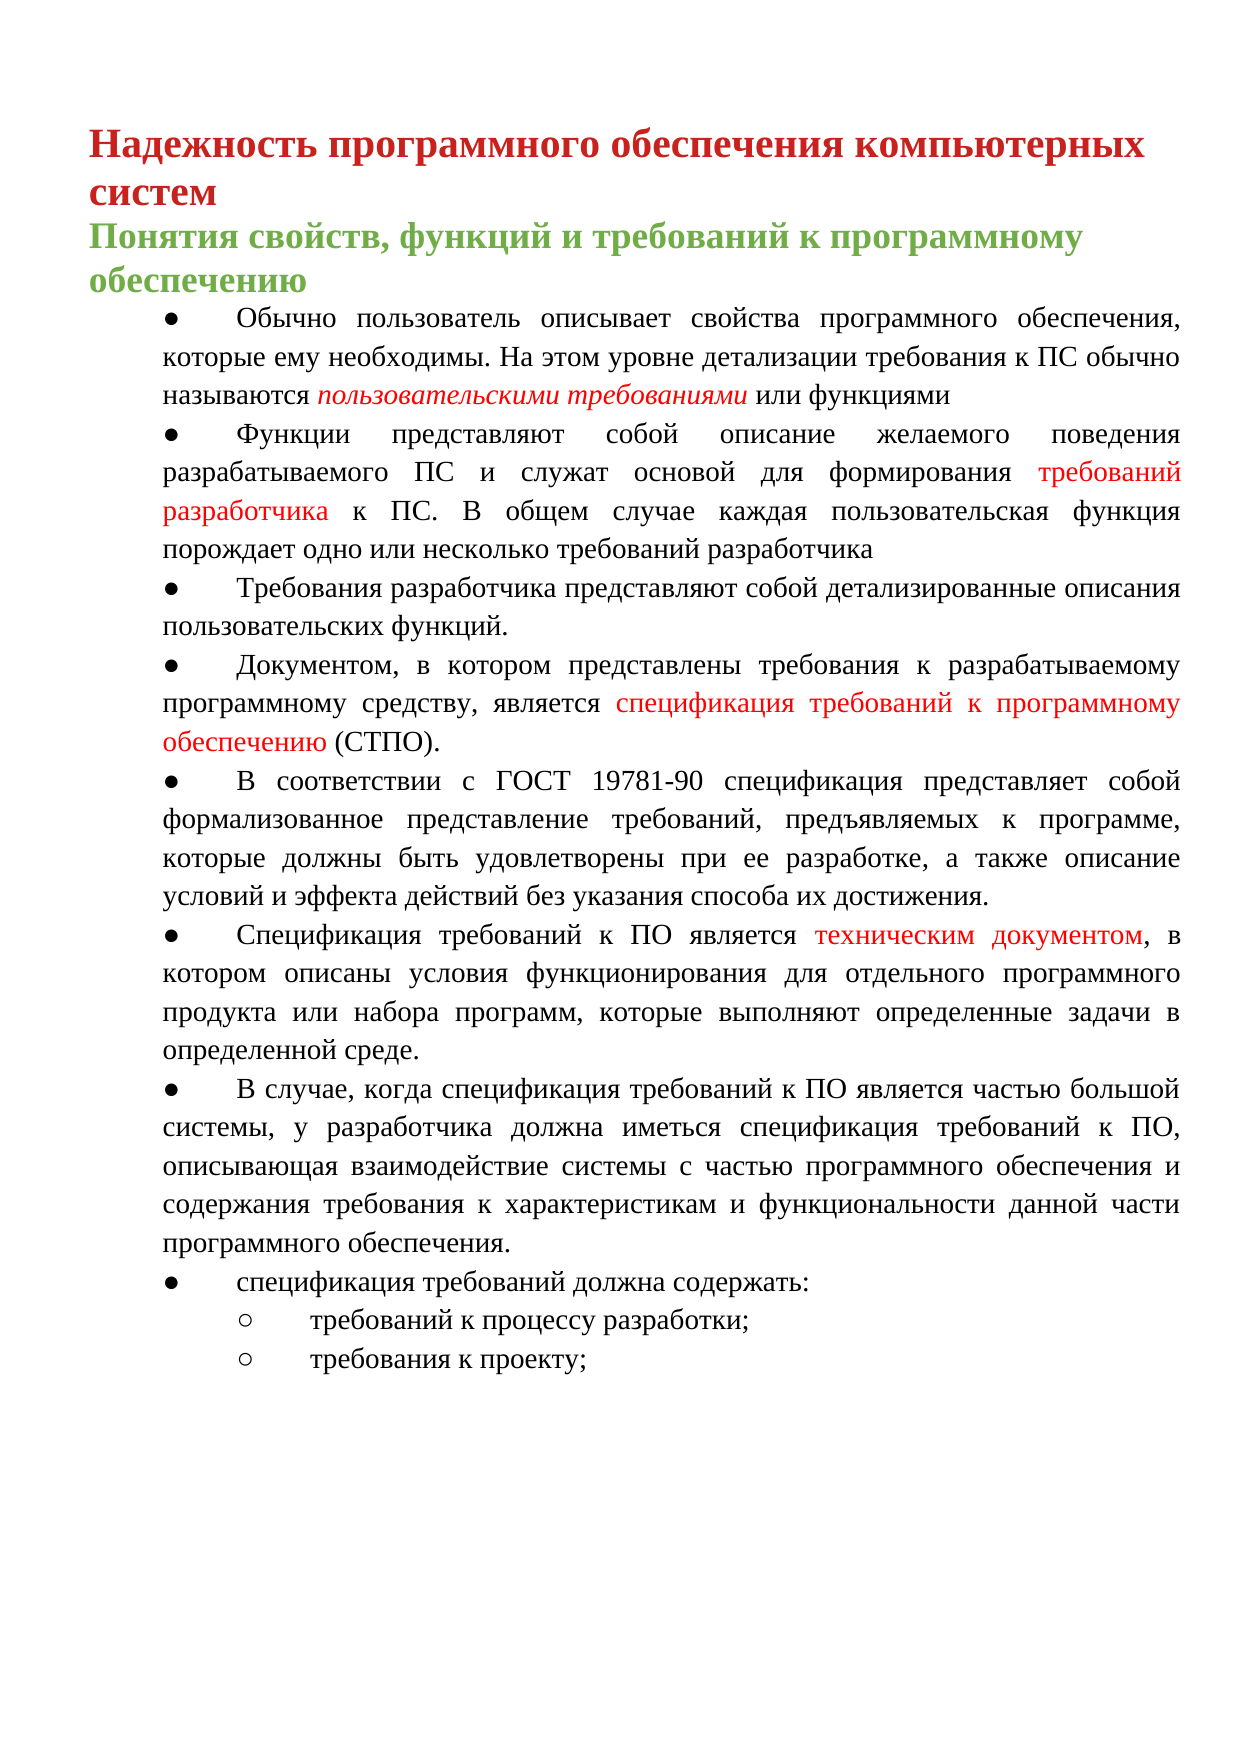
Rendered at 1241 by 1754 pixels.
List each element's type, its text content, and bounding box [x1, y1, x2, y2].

text Надежность программного обеспечения компьютерных систем [89, 118, 1181, 214]
list Функции представляют собой описание желаемого поведения разрабатываемого ПС и служат основой для формирования требований разработчика к ПС. В общем случае каждая пользовательская функция порождает одно или несколько требований разработчика [162, 416, 1181, 565]
list требований к процессу разработки; [236, 1302, 1181, 1336]
list Обычно пользователь описывает свойства программного обеспечения, которые ему необходимы. На этом уровне детализации требования к ПС обычно называются пользовательскими требованиями или функциями [162, 300, 1181, 411]
list Требования разработчика представляют собой детализированные описания пользовательских функций. [162, 570, 1181, 642]
list В случае, когда спецификация требований к ПО является частью большой системы, у разработчика должна иметься спецификация требований к ПО, описывающая взаимодействие системы с частью программного обеспечения и содержания требования к характеристикам и функциональности данной части программного обеспечения. [162, 1071, 1181, 1259]
list требования к проекту; [236, 1341, 1181, 1374]
list Документом, в котором представлены требования к разрабатываемому программному средству, является спецификация требований к программному обеспечению (СТПО). [162, 647, 1181, 758]
list В соответствии с ГОСТ 19781-90 спецификация представляет собой формализованное представление требований, предъявляемых к программе, которые должны быть удовлетворены при ее разработке, а также описание условий и эффекта действий без указания способа их достижения. [162, 763, 1181, 912]
list Спецификация требований к ПО является техническим документом, в котором описаны условия функционирования для отдельного программного продукта или набора программ, которые выполняют определенные задачи в определенной среде. [162, 917, 1181, 1066]
text Понятия свойств, функций и требований к программному обеспечению [89, 214, 1181, 300]
list спецификация требований должна содержать: [162, 1264, 1181, 1297]
